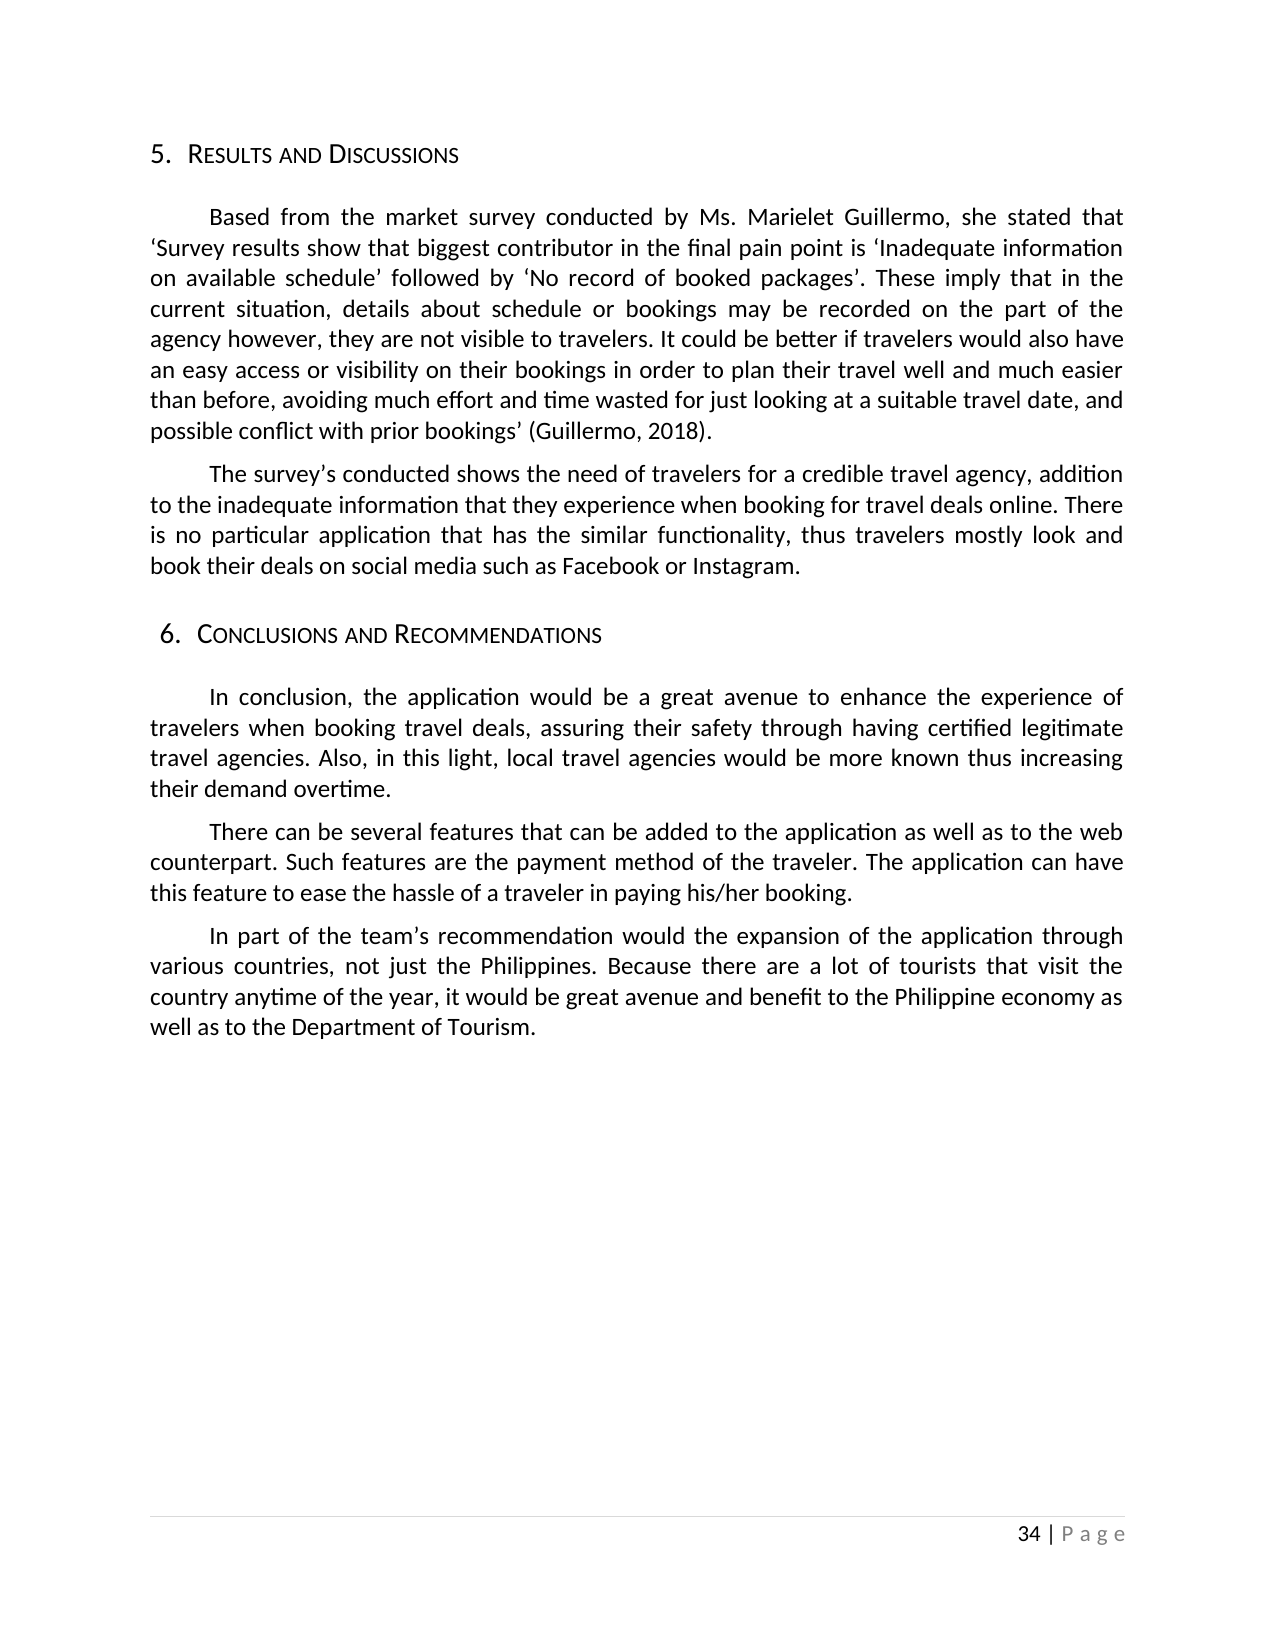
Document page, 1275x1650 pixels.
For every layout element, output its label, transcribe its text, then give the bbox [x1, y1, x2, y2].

text Based from the market survey conducted by Ms. Marielet Guillermo, she stated that ‘Survey results show that biggest contributor in the final pain point is ‘Inadequate information on available schedule’ followed by ‘No record of booked packages’. These imply that in the current situation, details about schedule or bookings may be recorded on the part of the agency however, they are not visible to travelers. It could be better if travelers would also have an easy access or visibility on their bookings in order to plan their travel well and much easier than before, avoiding much effort and time wasted for just looking at a suitable travel date, and possible conflict with prior bookings’ . [150, 202, 1125, 446]
subtitle Results and Discussions [150, 135, 1125, 171]
text In part of the team’s recommendation would the expansion of the application through various countries, not just the Philippines. Because there are a lot of tourists that visit the country anytime of the year, it would be great avenue and benefit to the Philippine economy as well as to the Department of Tourism. [150, 920, 1125, 1042]
subtitle Conclusions and Recommendations [159, 615, 1125, 651]
text There can be several features that can be added to the application as well as to the web counterpart. Such features are the payment method of the traveler. The application can have this feature to ease the hassle of a traveler in paying his/her booking. [150, 816, 1125, 907]
text The survey’s conducted shows the need of travelers for a credible travel agency, addition to the inadequate information that they experience when booking for travel deals online. There is no particular application that has the similar functionality, thus travelers mostly look and book their deals on social media such as Facebook or Instagram. [150, 458, 1125, 580]
text In conclusion, the application would be a great avenue to enhance the experience of travelers when booking travel deals, assuring their safety through having certified legitimate travel agencies. Also, in this light, local travel agencies would be more known thus increasing their demand overtime. [150, 681, 1125, 803]
